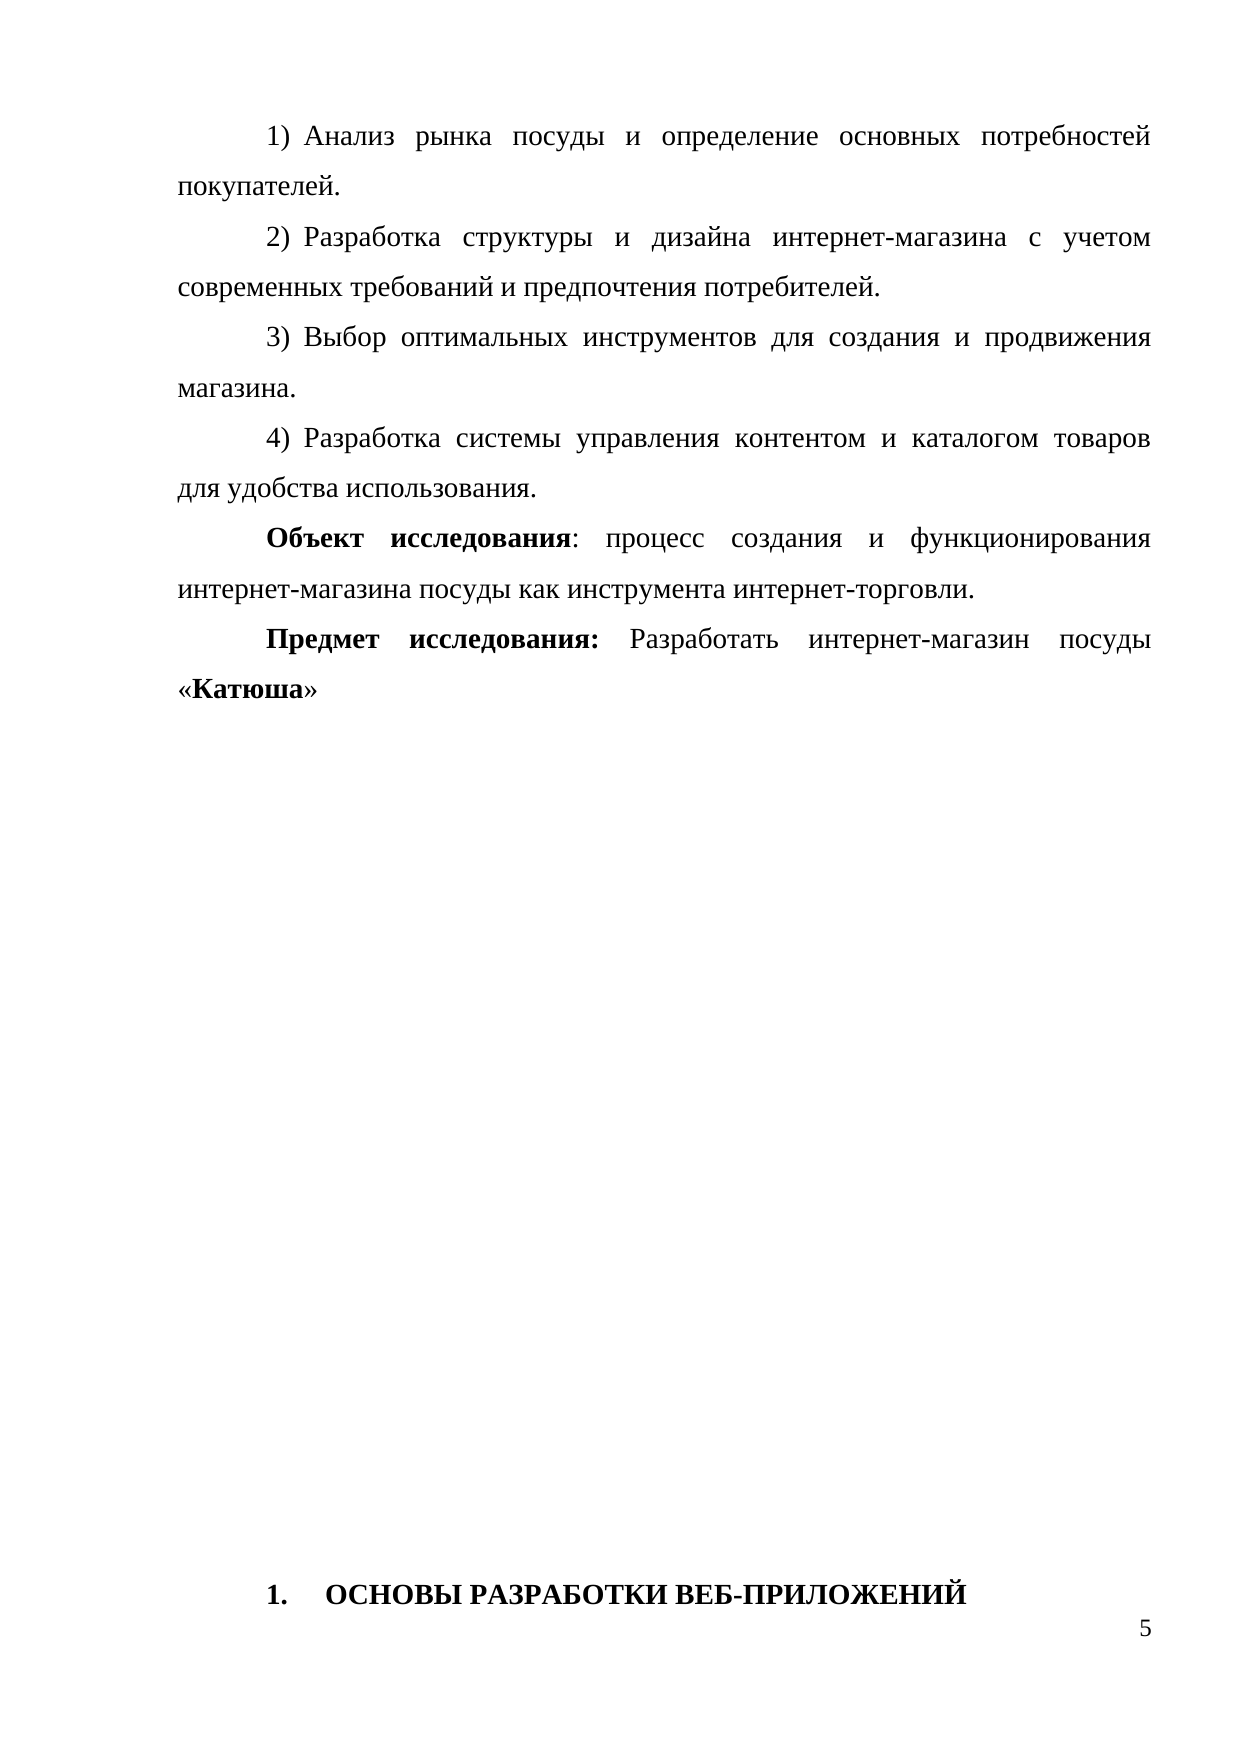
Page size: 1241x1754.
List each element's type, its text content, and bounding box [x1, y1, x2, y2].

list Разработка системы управления контентом и каталогом товаров для удобства использования. [177, 420, 1152, 504]
list Выбор оптимальных инструментов для создания и продвижения магазина. [177, 319, 1152, 403]
list Анализ рынка посуды и определение основных потребностей покупателей. [177, 118, 1152, 202]
list ОСНОВЫ РАЗРАБОТКИ ВЕБ-ПРИЛОЖЕНИЙ [266, 1577, 1152, 1611]
list Разработка структуры и дизайна интернет-магазина с учетом современных требований и предпочтения потребителей. [177, 219, 1152, 303]
text Объект исследования: процесс создания и функционирования интернет-магазина посуды как инструмента интернет-торговли. [177, 521, 1152, 604]
text Предмет исследования: Разработать интернет-магазин посуды «Катюша» [177, 621, 1152, 705]
